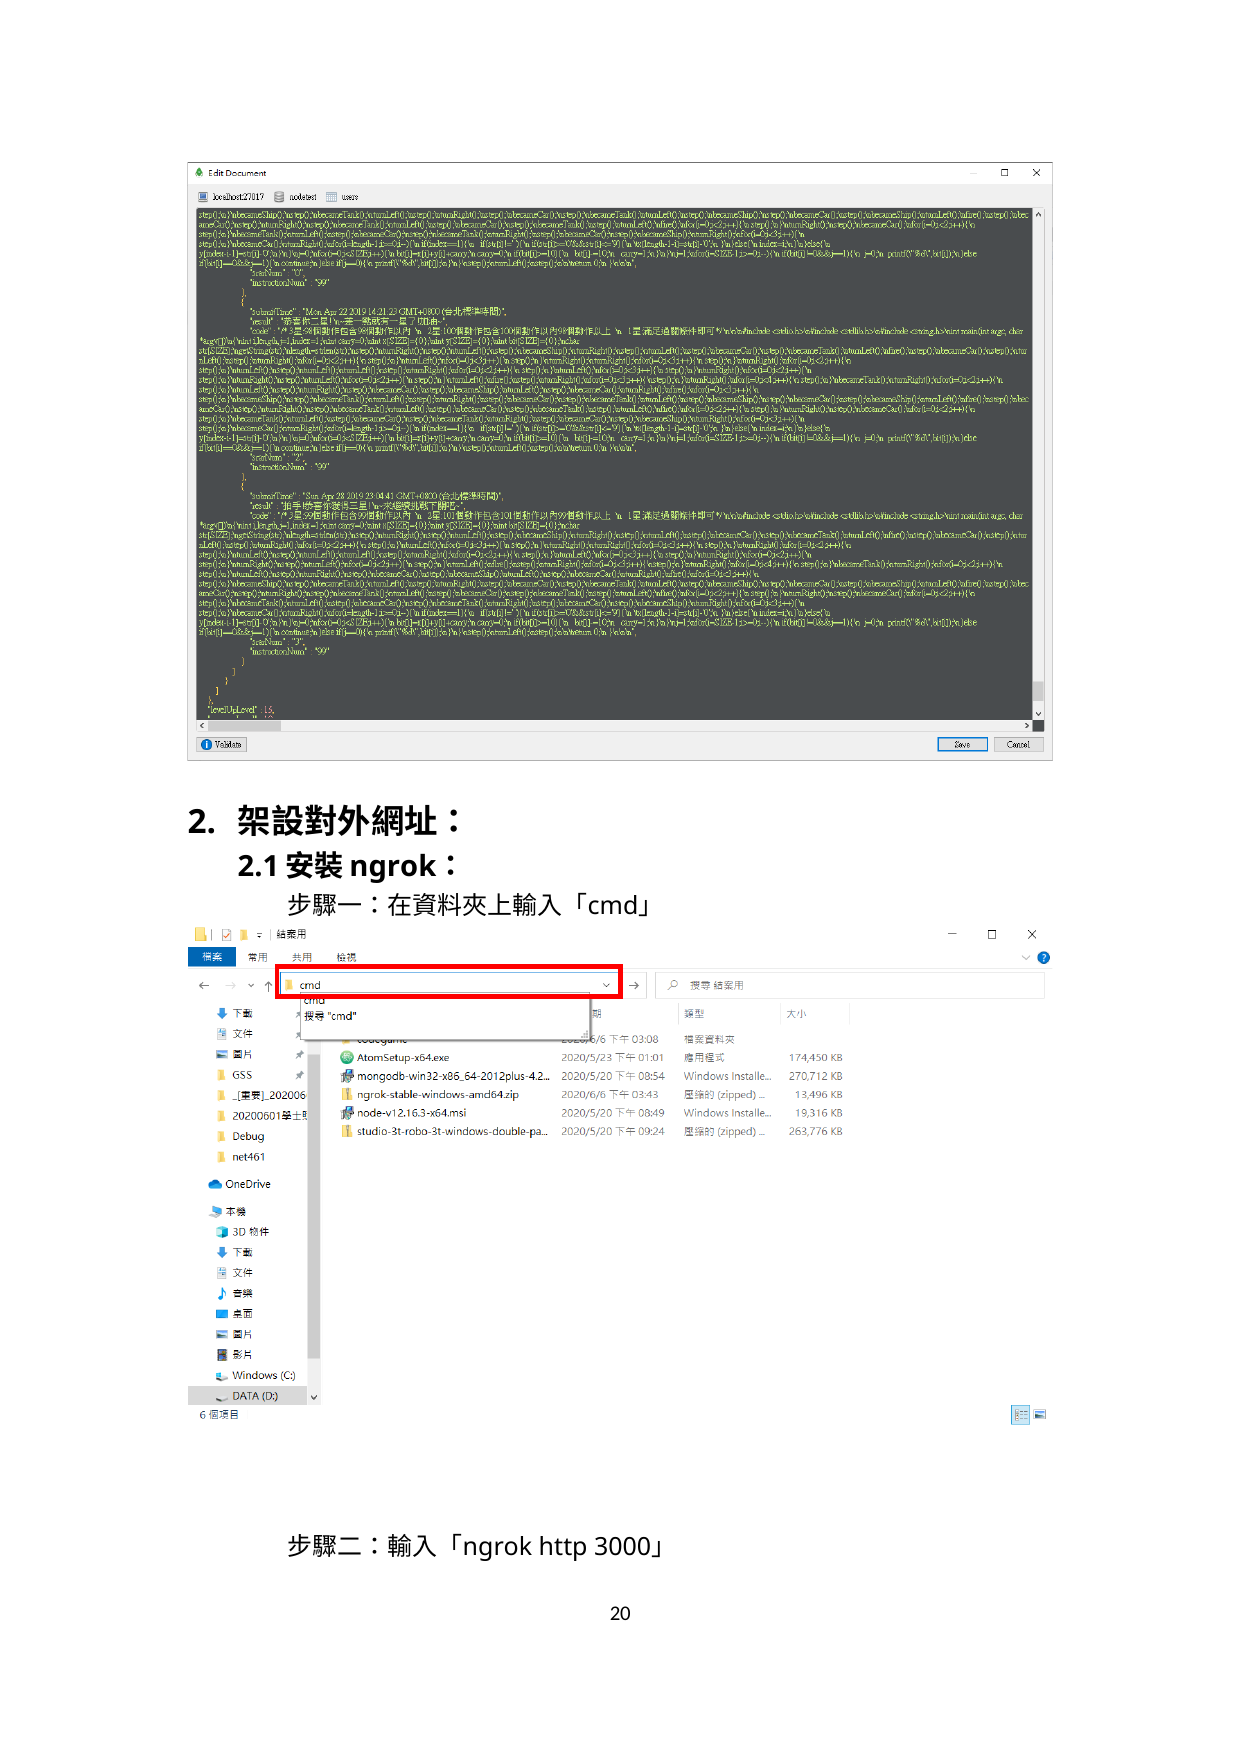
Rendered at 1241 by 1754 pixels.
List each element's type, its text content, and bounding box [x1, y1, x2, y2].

text 步驟二：輸入「ngrok http 3000」 [237, 1527, 1053, 1563]
list 步驟一：在資料夾上輸入「cmd」 [237, 885, 1053, 921]
picture [187, 162, 1053, 761]
text 2.1安裝ngrok： [237, 843, 1053, 885]
picture [187, 921, 1053, 1425]
list 架設對外網址： [187, 794, 1053, 843]
